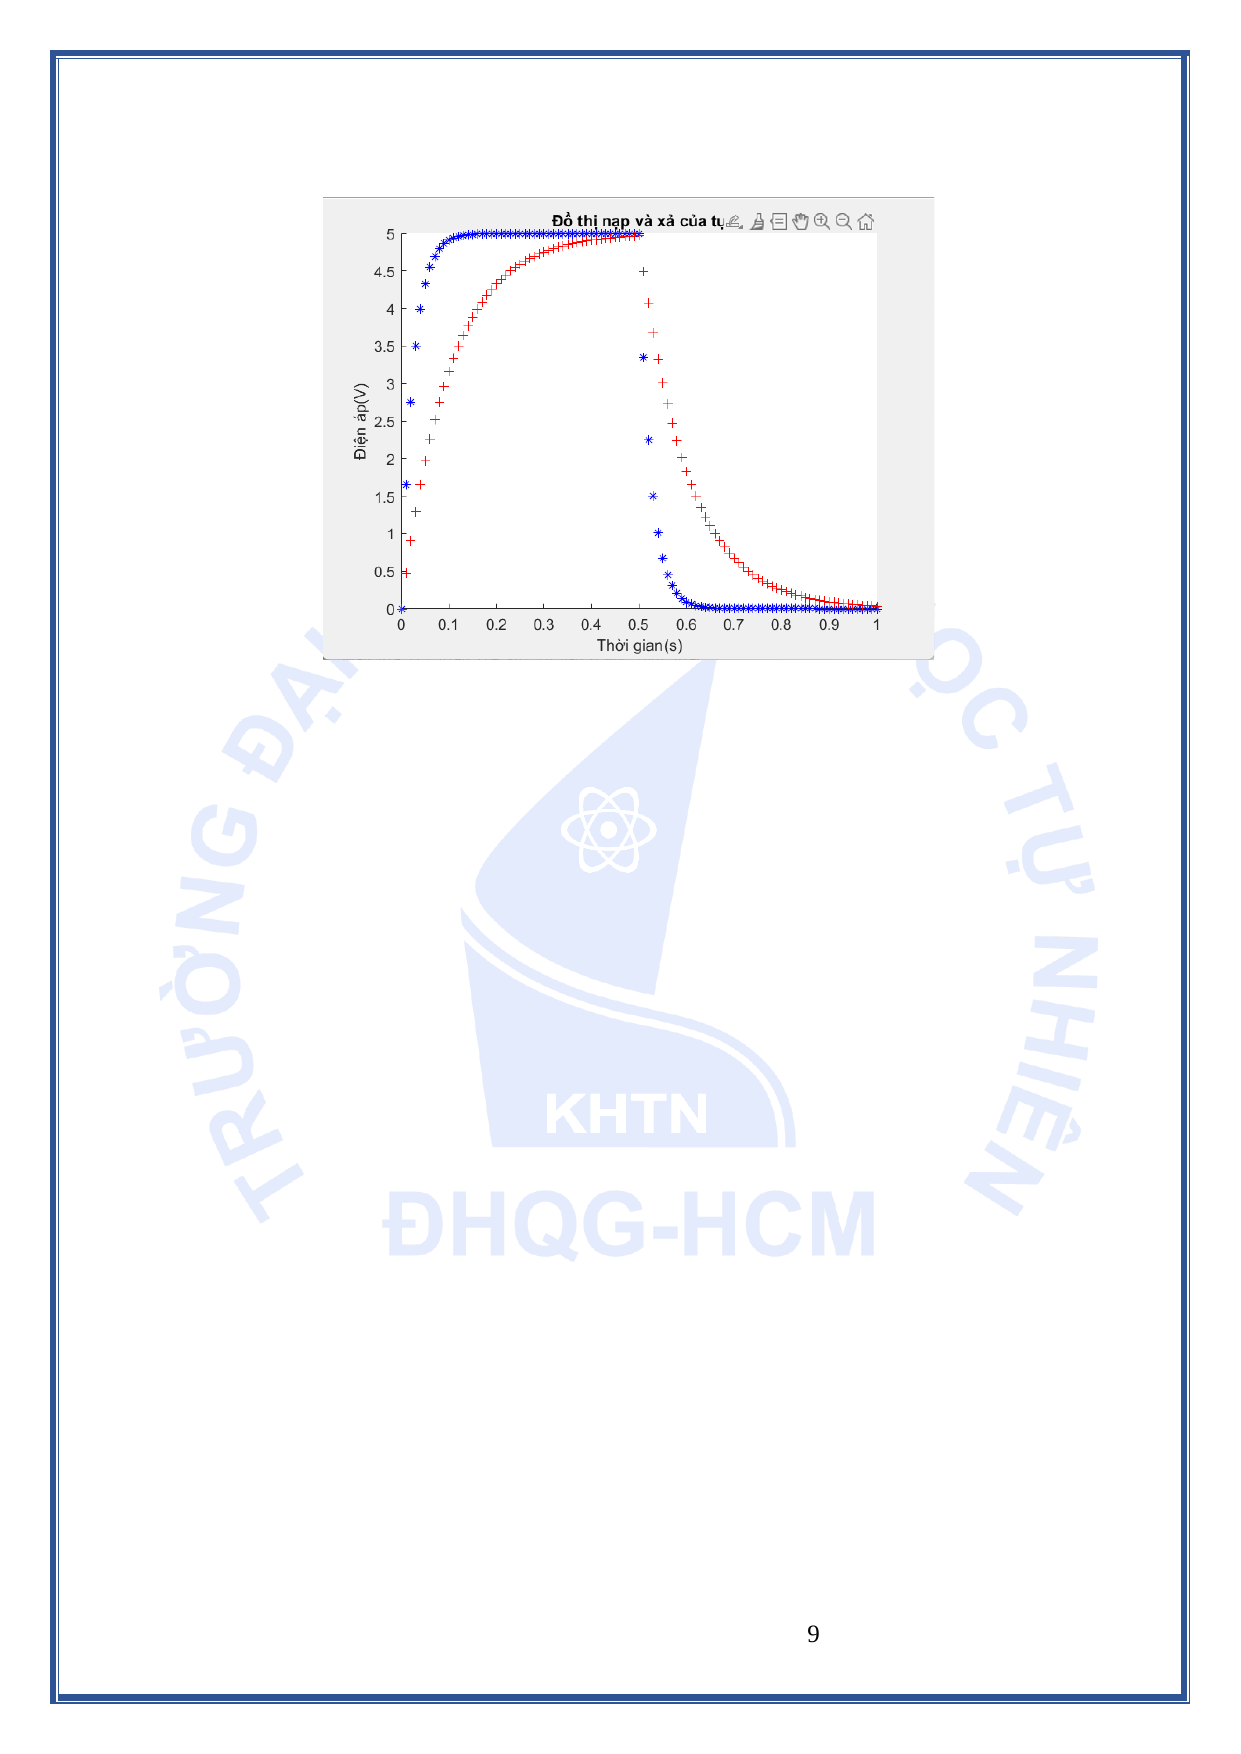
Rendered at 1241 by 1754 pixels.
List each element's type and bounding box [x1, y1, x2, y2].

picture [323, 197, 935, 660]
